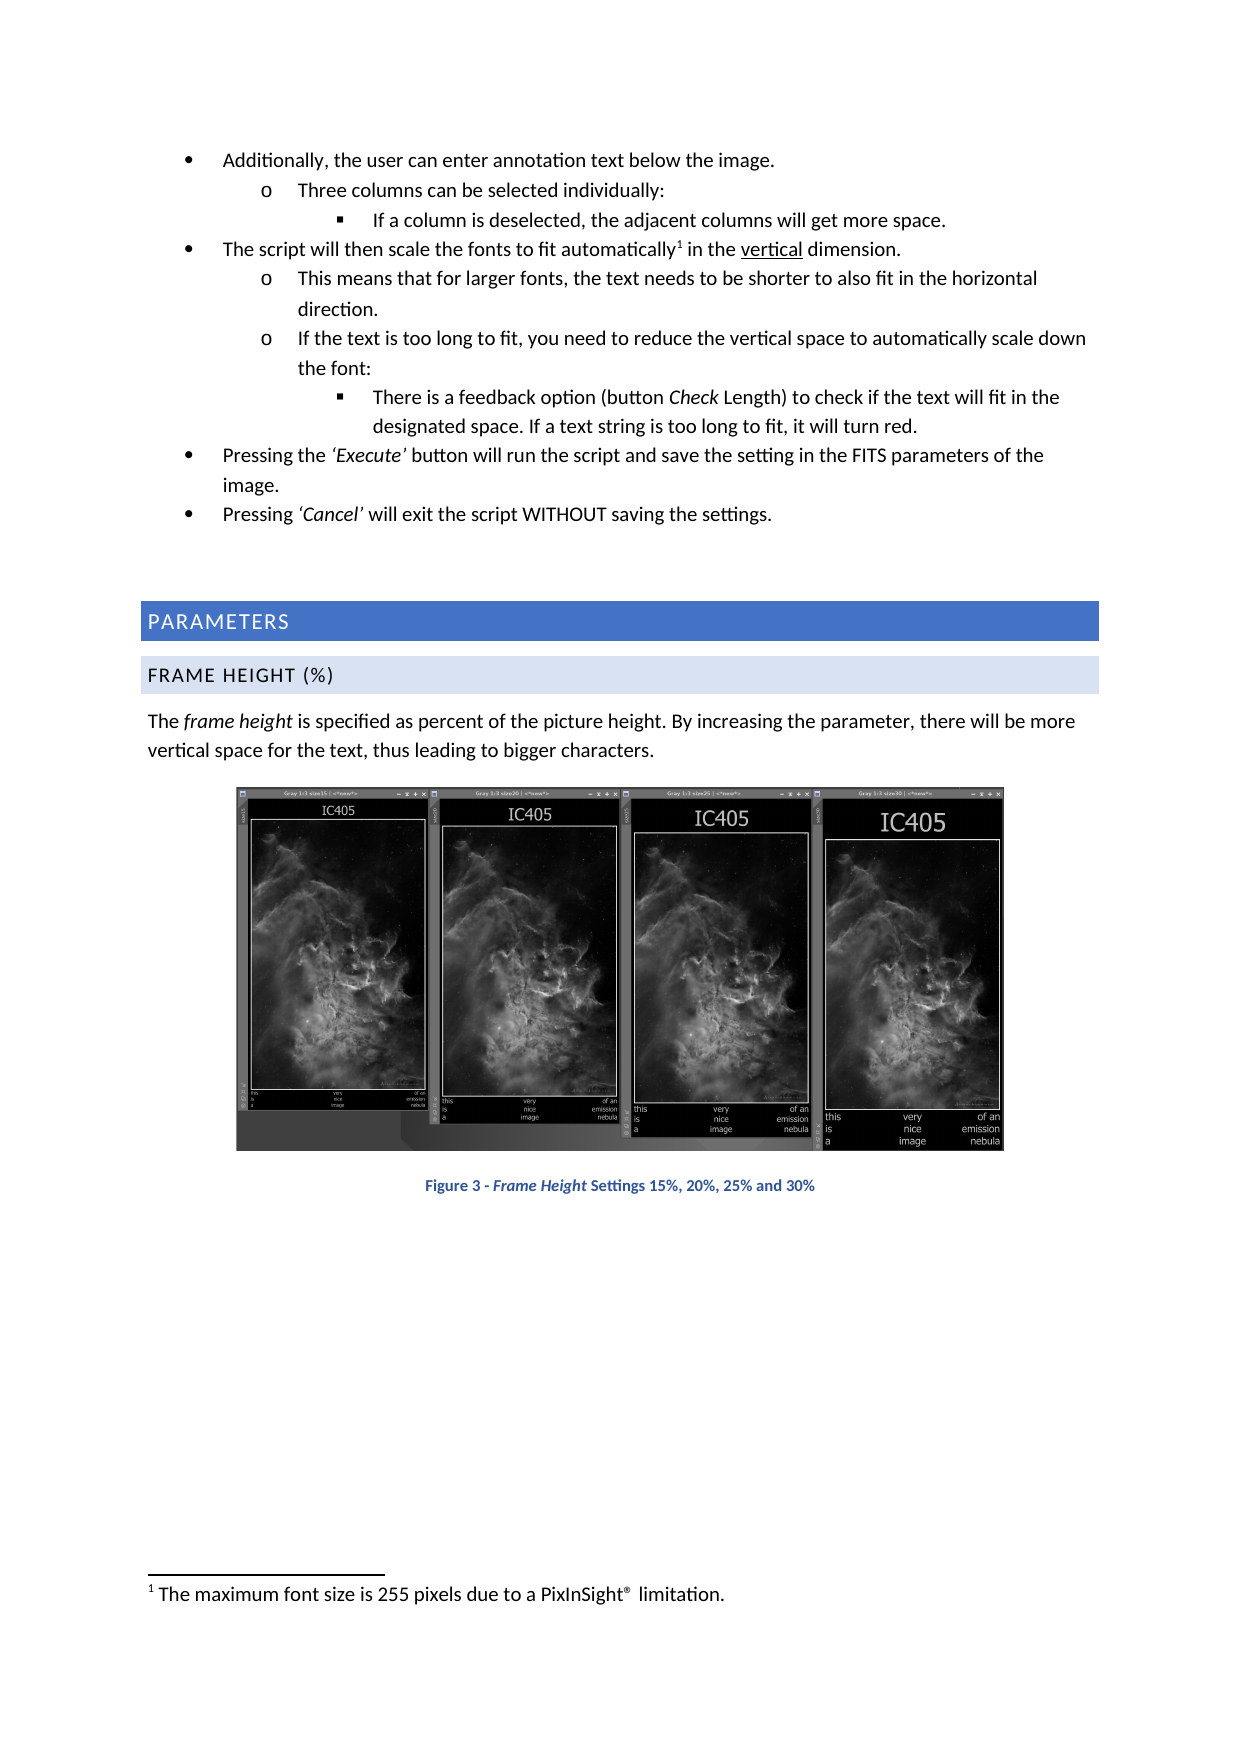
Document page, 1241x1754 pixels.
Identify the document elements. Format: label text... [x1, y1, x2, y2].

subtitle parameters [148, 607, 1093, 635]
list If the text is too long to fit, you need to reduce the vertical space to automatically scale down the font: [260, 325, 1093, 381]
text The frame height is specified as percent of the picture height. By increasing the parameter, there will be more vertical space for the text, thus leading to bigger characters. [148, 708, 1093, 763]
list Three columns can be selected individually: [260, 177, 1093, 203]
text Figure 3 - Frame Height Settings 15%, 20%, 25% and 30% [148, 1175, 1093, 1195]
list If a column is deselected, the adjacent columns will get more space. [335, 207, 1093, 233]
list The script will then scale the fonts to fit automatically in the vertical dimension. [185, 236, 1093, 262]
subtitle Frame height (%) [148, 662, 1093, 688]
list Additionally, the user can enter annotation text below the image. [185, 148, 1093, 173]
list There is a feedback option (button Check Length) to check if the text will fit in the designated space. If a text string is too long to fit, it will turn red. [335, 384, 1093, 439]
list Pressing ‘Cancel’ will exit the script WITHOUT saving the settings. [185, 501, 1093, 526]
picture [236, 787, 1004, 1151]
list Pressing the ‘Execute’ button will run the script and save the setting in the FITS parameters of the image. [185, 443, 1093, 497]
list This means that for larger fonts, the text needs to be shorter to also fit in the horizontal direction. [260, 266, 1093, 321]
